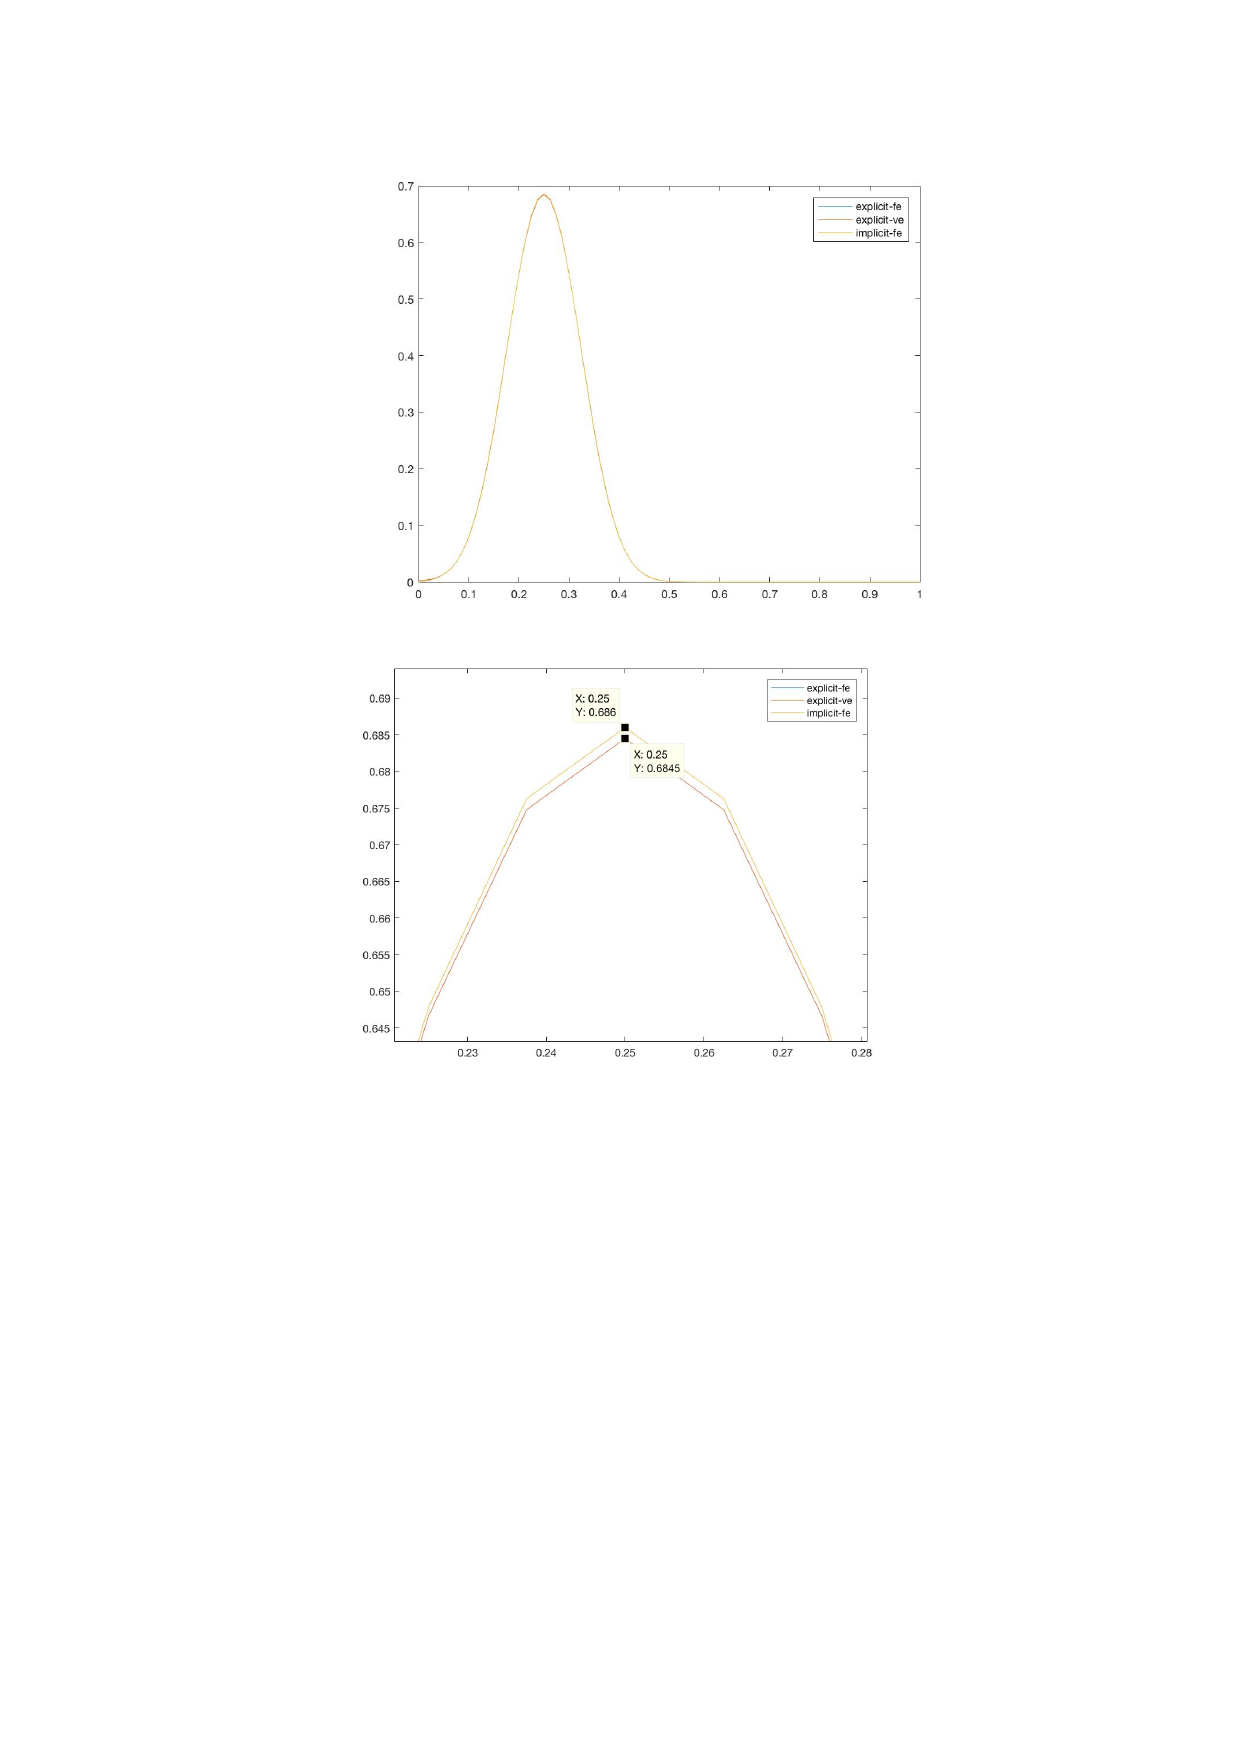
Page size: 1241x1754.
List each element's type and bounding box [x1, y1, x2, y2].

picture [316, 150, 981, 1091]
